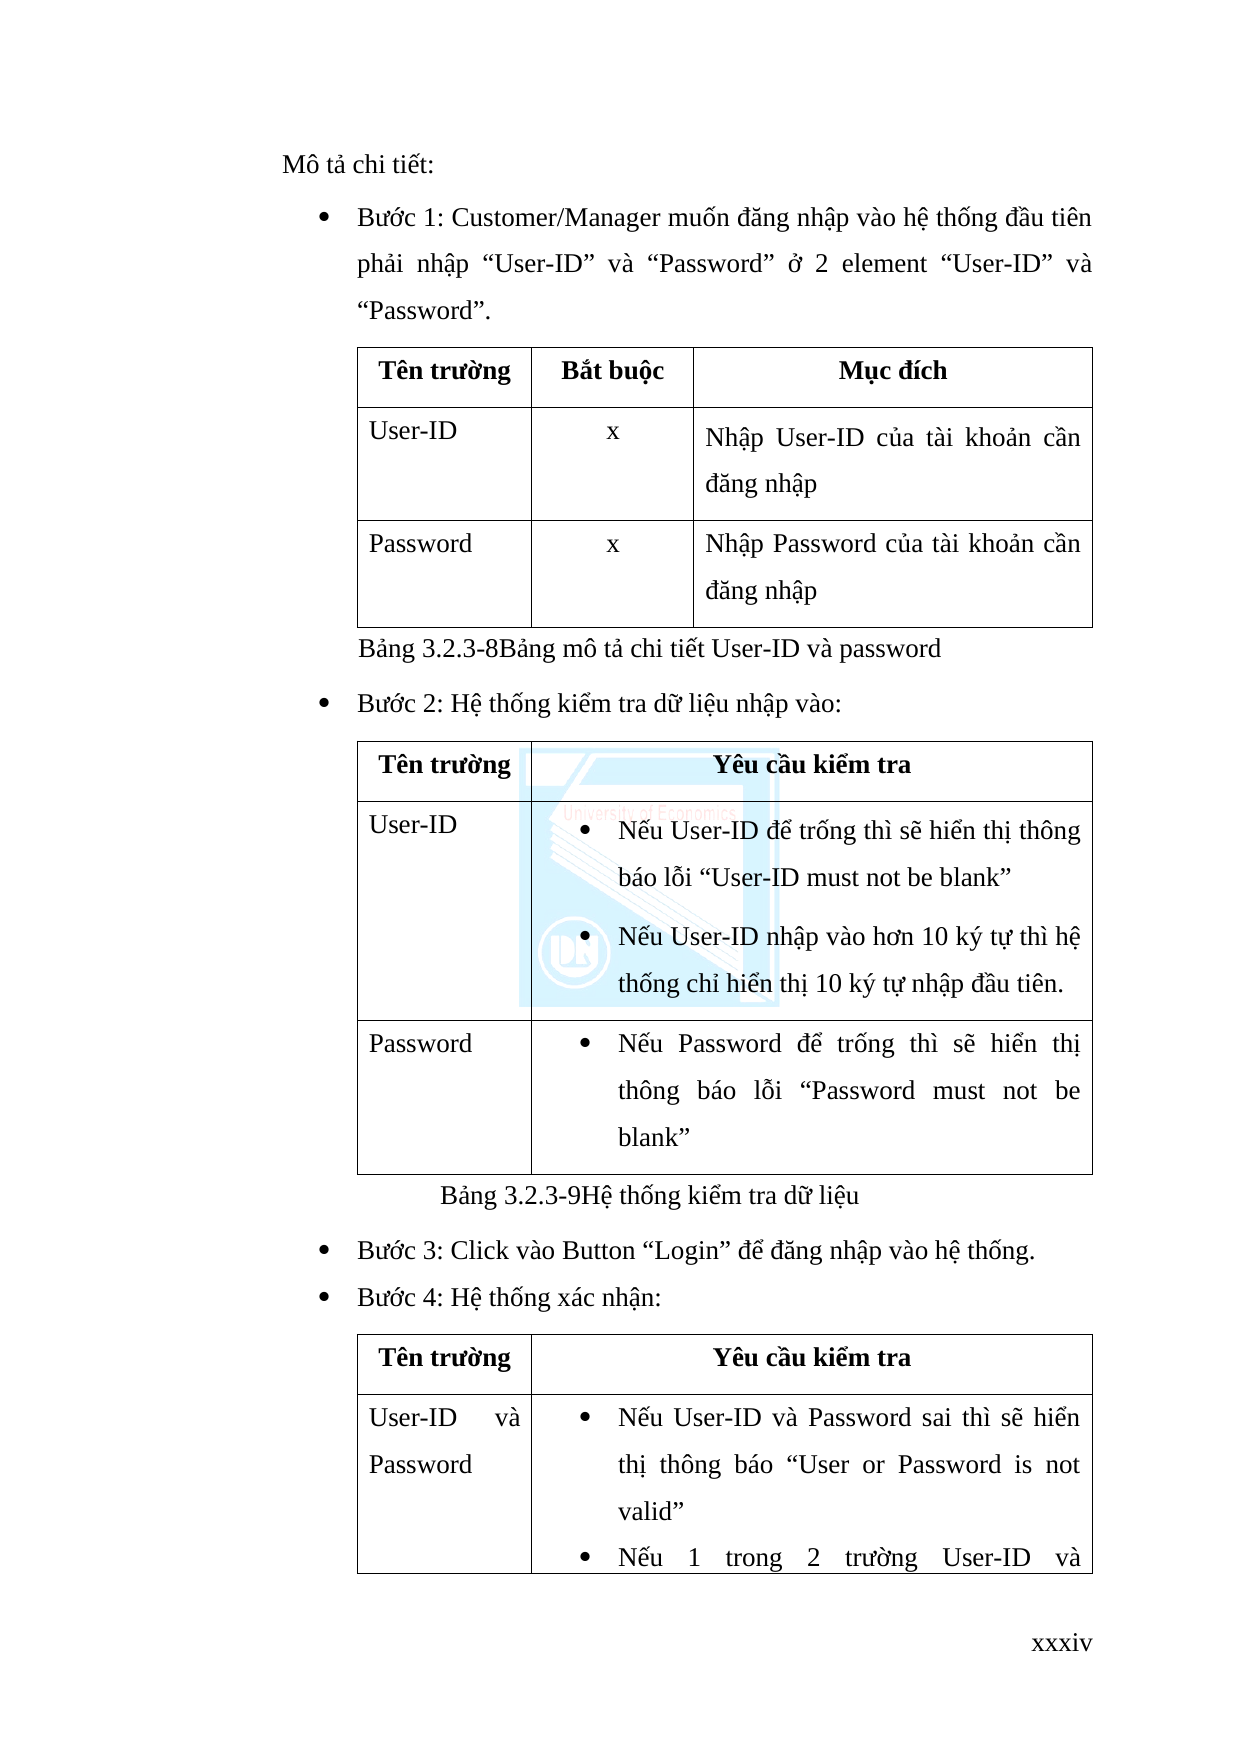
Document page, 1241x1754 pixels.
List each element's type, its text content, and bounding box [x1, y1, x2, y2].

table_cell Nếu Password để trống thì sẽ hiển thị thông báo lỗi “Password must not be blank” [532, 1021, 1092, 1173]
table_header Tên trường [358, 742, 531, 801]
table_cell Nếu User-ID để trống thì sẽ hiển thị thông báo lỗi “User-ID must not be blank” Nếu User-ID nhập vào hơn 10 ký tự thì hệ thống chỉ hiển thị 10 ký tự nhập đầu tiên. [532, 802, 1092, 1020]
table_header Yêu cầu kiểm tra [532, 1335, 1092, 1394]
table_header Bắt buộc [532, 348, 693, 407]
table_header Mục đích [694, 348, 1092, 407]
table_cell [532, 1395, 1092, 1573]
table_cell User-ID [358, 408, 531, 520]
table_cell x [532, 521, 693, 627]
table_header Tên trường [358, 1335, 531, 1394]
table_cell Nhập Password của tài khoản cần đăng nhập [694, 521, 1092, 627]
table_cell User-ID [358, 802, 531, 1020]
table_cell User-ID và Password [358, 1395, 531, 1573]
list Bước 4: Hệ thống xác nhận: [319, 1281, 1092, 1312]
table_cell Nhập User-ID của tài khoản cần đăng nhập [694, 408, 1092, 520]
text Mô tả chi tiết: [207, 148, 1092, 179]
table_cell x [532, 408, 693, 520]
list Bước 1: Customer/Manager muốn đăng nhập vào hệ thống đầu tiên phải nhập “User-ID” và “Password” ở 2 element “User-ID” và “Password”. [319, 201, 1092, 325]
list Bước 3: Click vào Button “Login” để đăng nhập vào hệ thống. [319, 1234, 1092, 1265]
table_cell Password [358, 1021, 531, 1173]
table_header Yêu cầu kiểm tra [532, 742, 1092, 801]
list Bước 2: Hệ thống kiểm tra dữ liệu nhập vào: [319, 687, 1092, 719]
table_cell Password [358, 521, 531, 627]
table_header Tên trường [358, 348, 531, 407]
